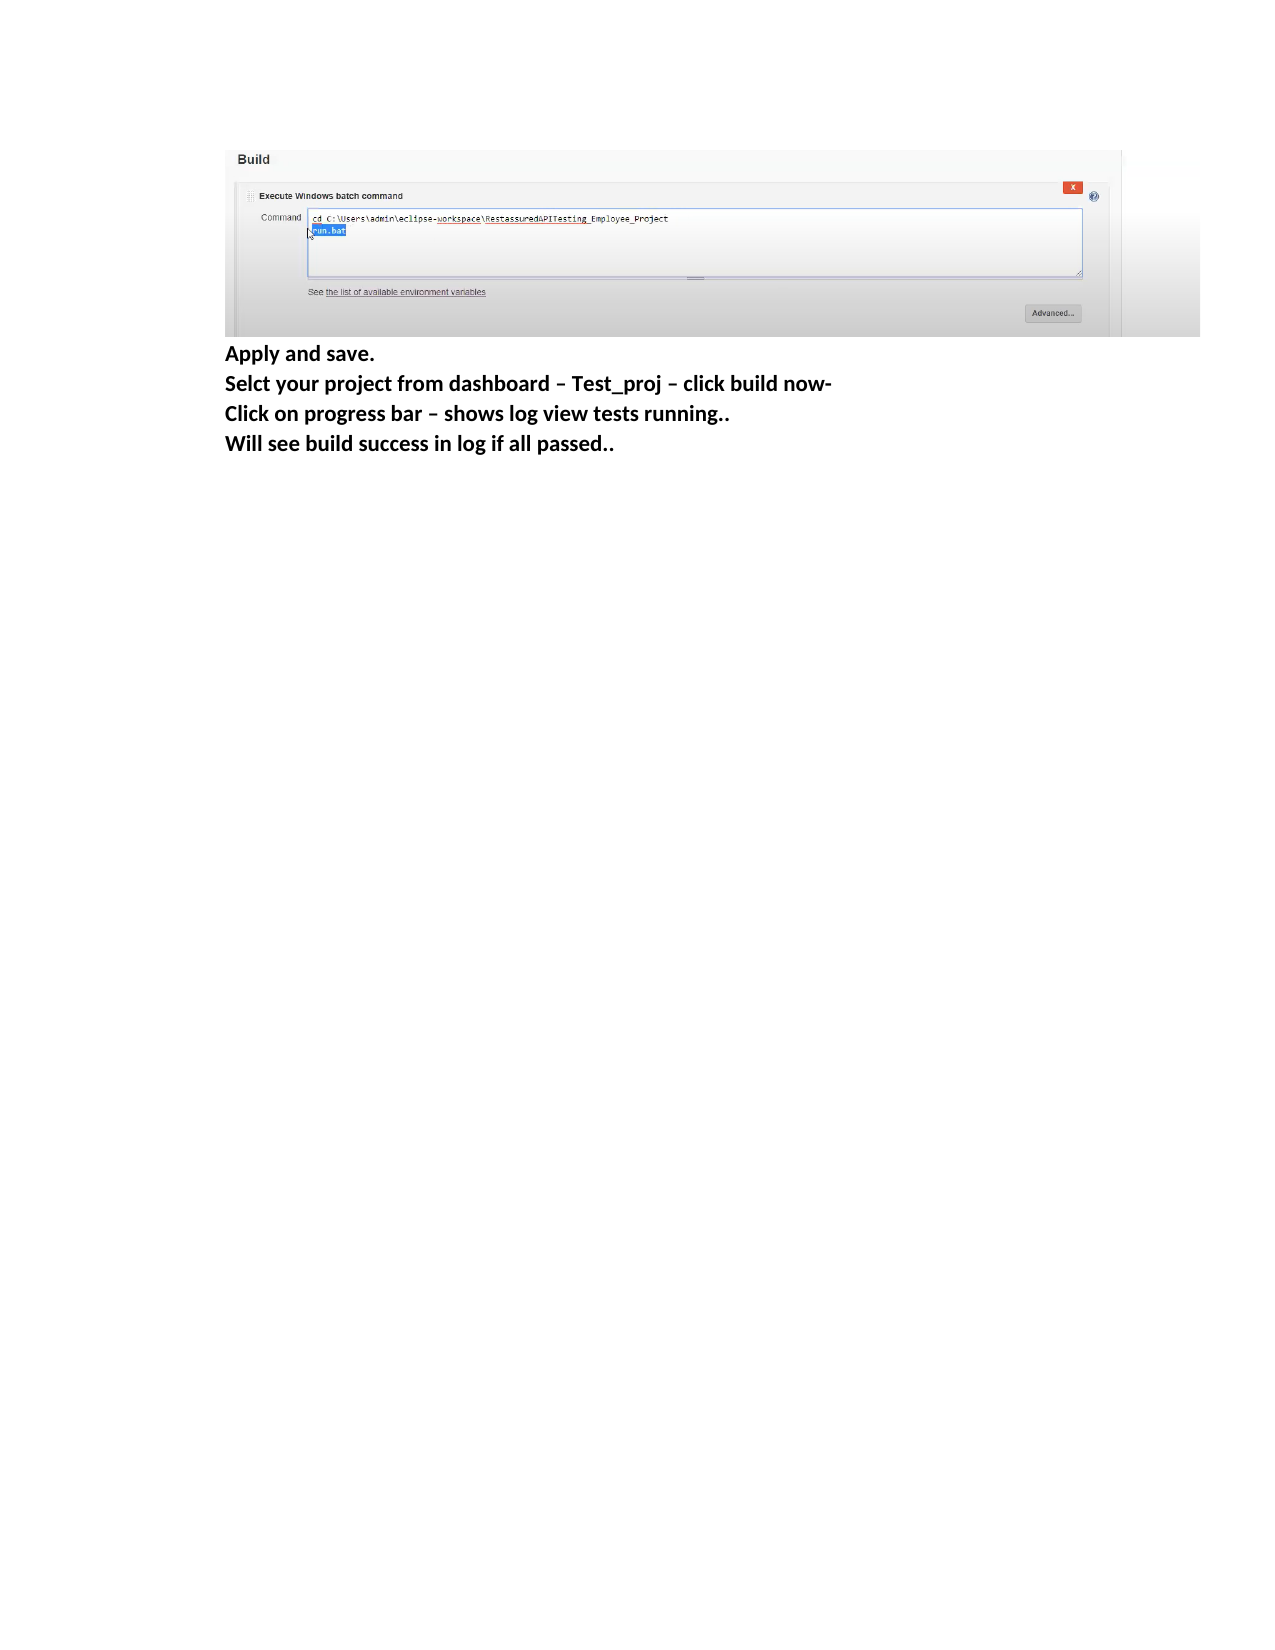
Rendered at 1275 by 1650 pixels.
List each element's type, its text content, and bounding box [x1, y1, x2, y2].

list Will see build success in log if all passed.. [225, 429, 1125, 457]
list Click on progress bar – shows log view tests running.. [225, 399, 1125, 427]
list Selct your project from dashboard – Test_proj – click build now- [225, 369, 1125, 397]
list Apply and save. [225, 339, 1125, 367]
picture [225, 150, 1200, 337]
